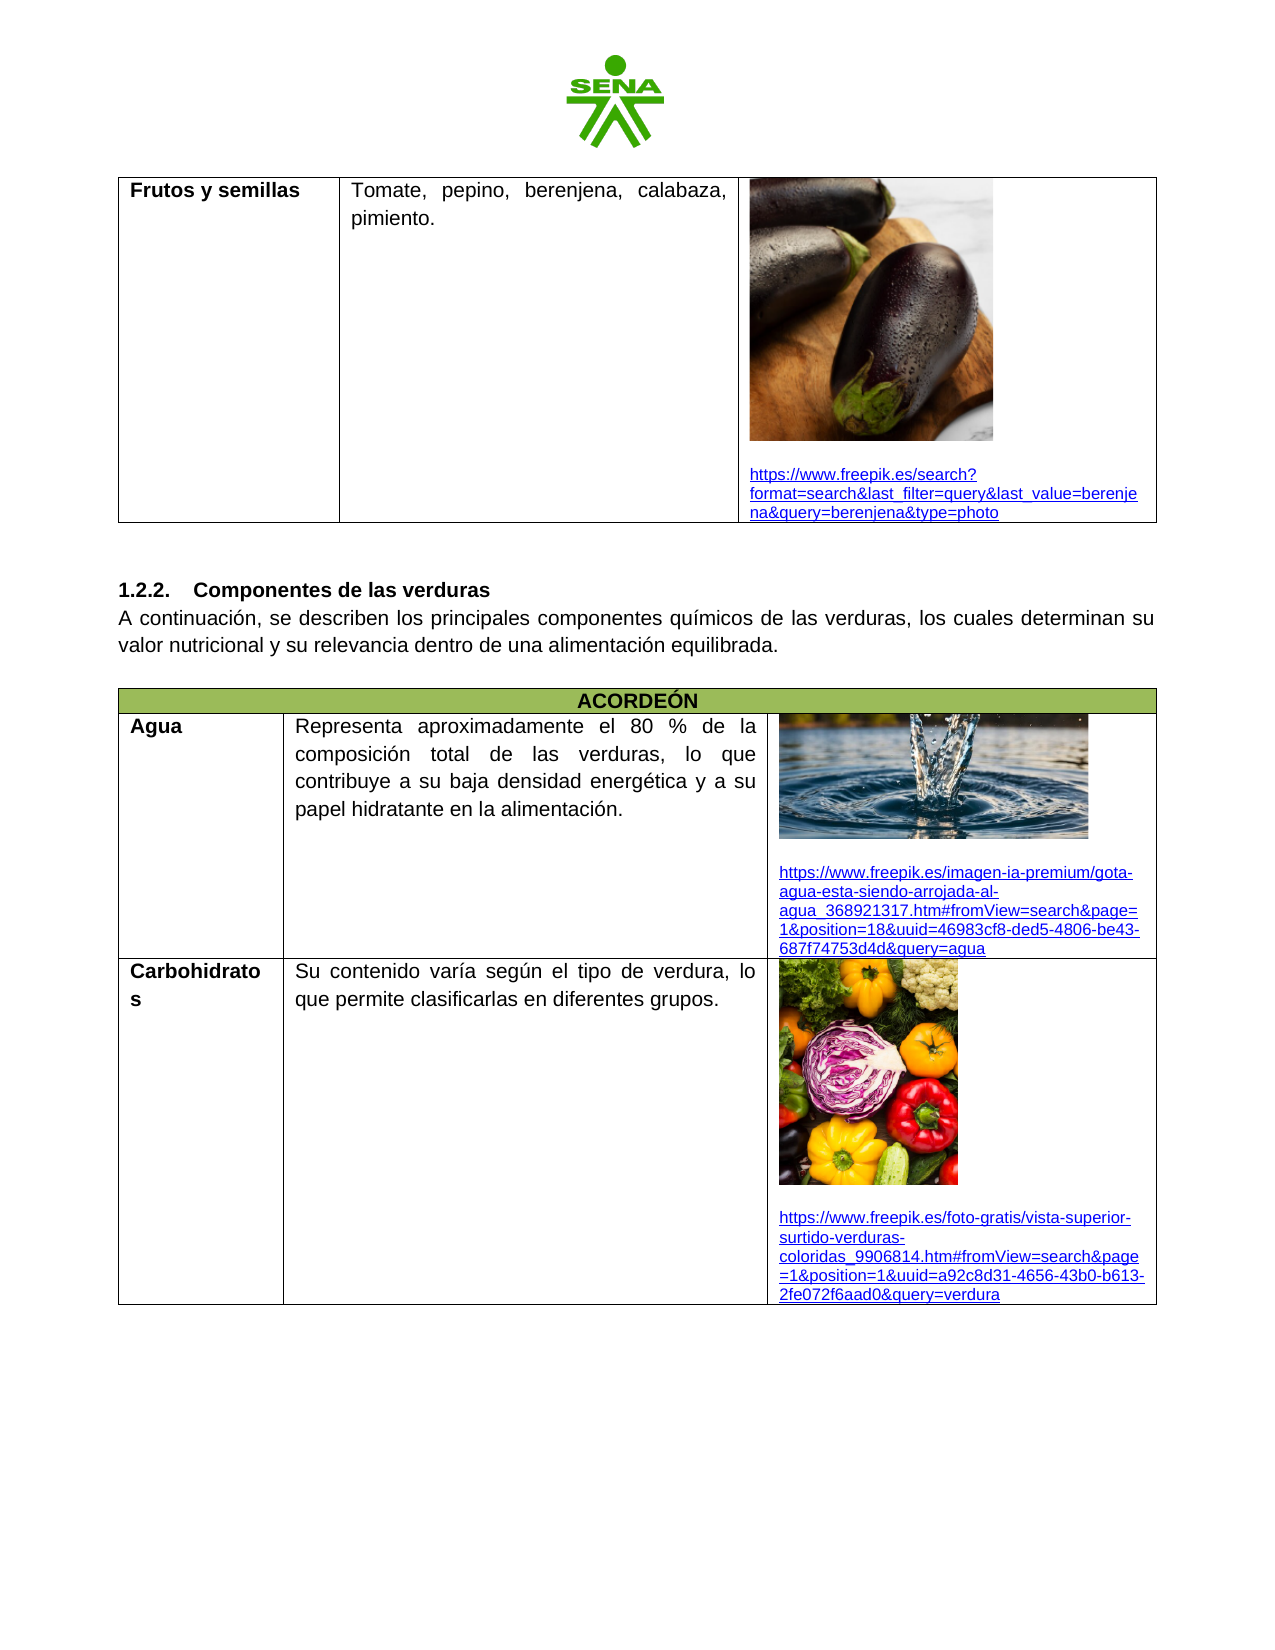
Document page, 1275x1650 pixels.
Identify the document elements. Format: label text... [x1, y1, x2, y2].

table_cell https://www.freepik.es/imagen-ia-premium/gota-agua-esta-siendo-arrojada-al-agua_368921317.htm#fromView=search&page=1&position=18&uuid=46983cf8-ded5-4806-be43-687f74753d4d&query=agua [768, 714, 1156, 958]
table_cell Carbohidratos [119, 959, 283, 1304]
table_cell Frutos y semillas [119, 178, 339, 522]
table_header ACORDEÓN [119, 689, 1156, 713]
table_cell https://www.freepik.es/foto-gratis/vista-superior-surtido-verduras-coloridas_9906814.htm#fromView=search&page=1&position=1&uuid=a92c8d31-4656-43b0-b613-2fe072f6aad0&query=verdura [768, 959, 1156, 1304]
picture [779, 714, 1089, 839]
table_cell https://www.freepik.es/search?format=search&last_filter=query&last_value=berenjena&query=berenjena&type=photo [739, 178, 1156, 522]
table_cell Su contenido varía según el tipo de verdura, lo que permite clasificarlas en diferentes grupos. [284, 959, 767, 1304]
picture [749, 178, 994, 441]
table_cell Tomate, pepino, berenjena, calabaza, pimiento. [340, 178, 738, 522]
picture [779, 959, 958, 1185]
picture [566, 55, 664, 148]
table_cell Agua [119, 714, 283, 958]
table_cell Representa aproximadamente el 80 % de la composición total de las verduras, lo que contribuye a su baja densidad energética y a su papel hidratante en la alimentación. [284, 714, 767, 958]
text A continuación, se describen los principales componentes químicos de las verduras, los cuales determinan su valor nutricional y su relevancia dentro de una alimentación equilibrada. [118, 606, 1157, 657]
list Componentes de las verduras [118, 578, 1157, 602]
